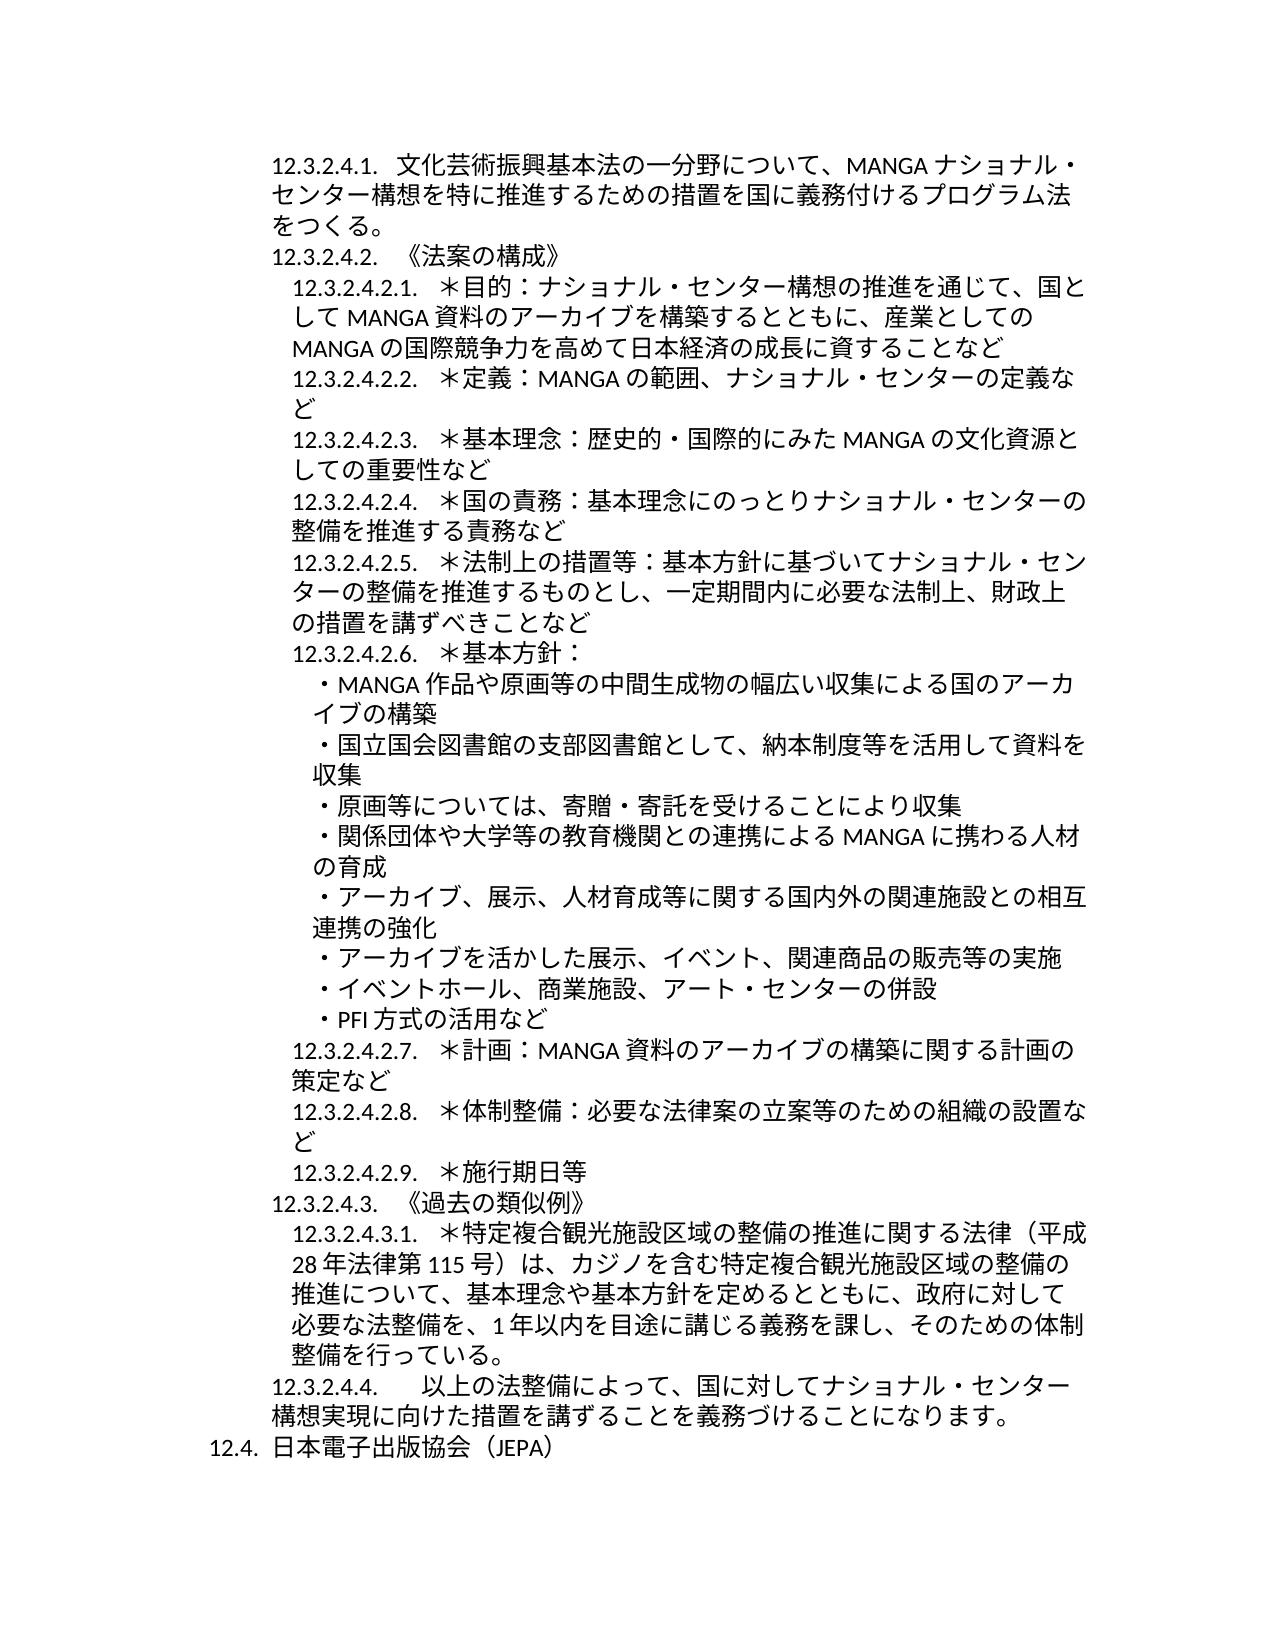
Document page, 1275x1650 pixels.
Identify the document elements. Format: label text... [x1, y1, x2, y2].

subtitle ・PFI方式の活用など [312, 1004, 1087, 1035]
subtitle ＊目的：ナショナル・センター構想の推進を通じて、国としてMANGA資料のアーカイブを構築するとともに、産業としてのMANGAの国際競争力を高めて日本経済の成長に資することなど [292, 272, 1087, 364]
subtitle ＊基本方針： [292, 638, 1087, 669]
subtitle ＊法制上の措置等：基本方針に基づいてナショナル・センターの整備を推進するものとし、一定期間内に必要な法制上、財政上の措置を講ずべきことなど [292, 547, 1087, 638]
subtitle ＊計画：MANGA資料のアーカイブの構築に関する計画の策定など [292, 1035, 1087, 1096]
subtitle ＊基本理念：歴史的・国際的にみたMANGAの文化資源としての重要性など [292, 425, 1087, 486]
subtitle ＊特定複合観光施設区域の整備の推進に関する法律（平成28年法律第115号）は、カジノを含む特定複合観光施設区域の整備の推進について、基本理念や基本方針を定めるとともに、政府に対して必要な法整備を、1年以内を目途に講じる義務を課し、そのための体制整備を行っている。 [292, 1218, 1087, 1371]
subtitle ＊体制整備：必要な法律案の立案等のための組織の設置など [292, 1096, 1087, 1157]
subtitle ・国立国会図書館の支部図書館として、納本制度等を活用して資料を収集 [312, 730, 1087, 791]
subtitle ・原画等については、寄贈・寄託を受けることにより収集 [312, 791, 1087, 821]
subtitle ・イベントホール、商業施設、アート・センターの併設 [312, 974, 1087, 1004]
subtitle ・アーカイブ、展示、人材育成等に関する国内外の関連施設との相互連携の強化 [312, 882, 1087, 943]
subtitle ＊施行期日等 [292, 1157, 1087, 1188]
subtitle ・MANGA作品や原画等の中間生成物の幅広い収集による国のアーカイブの構築 [312, 669, 1087, 730]
subtitle ＊定義：MANGAの範囲、ナショナル・センターの定義など [292, 364, 1087, 425]
subtitle ・関係団体や大学等の教育機関との連携によるMANGAに携わる人材の育成 [312, 821, 1087, 882]
subtitle 日本電子出版協会（JEPA） [208, 1432, 1087, 1462]
subtitle 《過去の類似例》 [271, 1188, 1087, 1218]
subtitle 文化芸術振興基本法の一分野について、MANGAナショナル・センター構想を特に推進するための措置を国に義務付けるプログラム法をつくる。 [271, 150, 1087, 242]
subtitle ・アーカイブを活かした展示、イベント、関連商品の販売等の実施 [312, 943, 1087, 974]
subtitle ＊国の責務：基本理念にのっとりナショナル・センターの整備を推進する責務など [292, 486, 1087, 547]
subtitle 《法案の構成》 [271, 242, 1087, 272]
subtitle 以上の法整備によって、国に対してナショナル・センター構想実現に向けた措置を講ずることを義務づけることになります。 [271, 1371, 1087, 1432]
